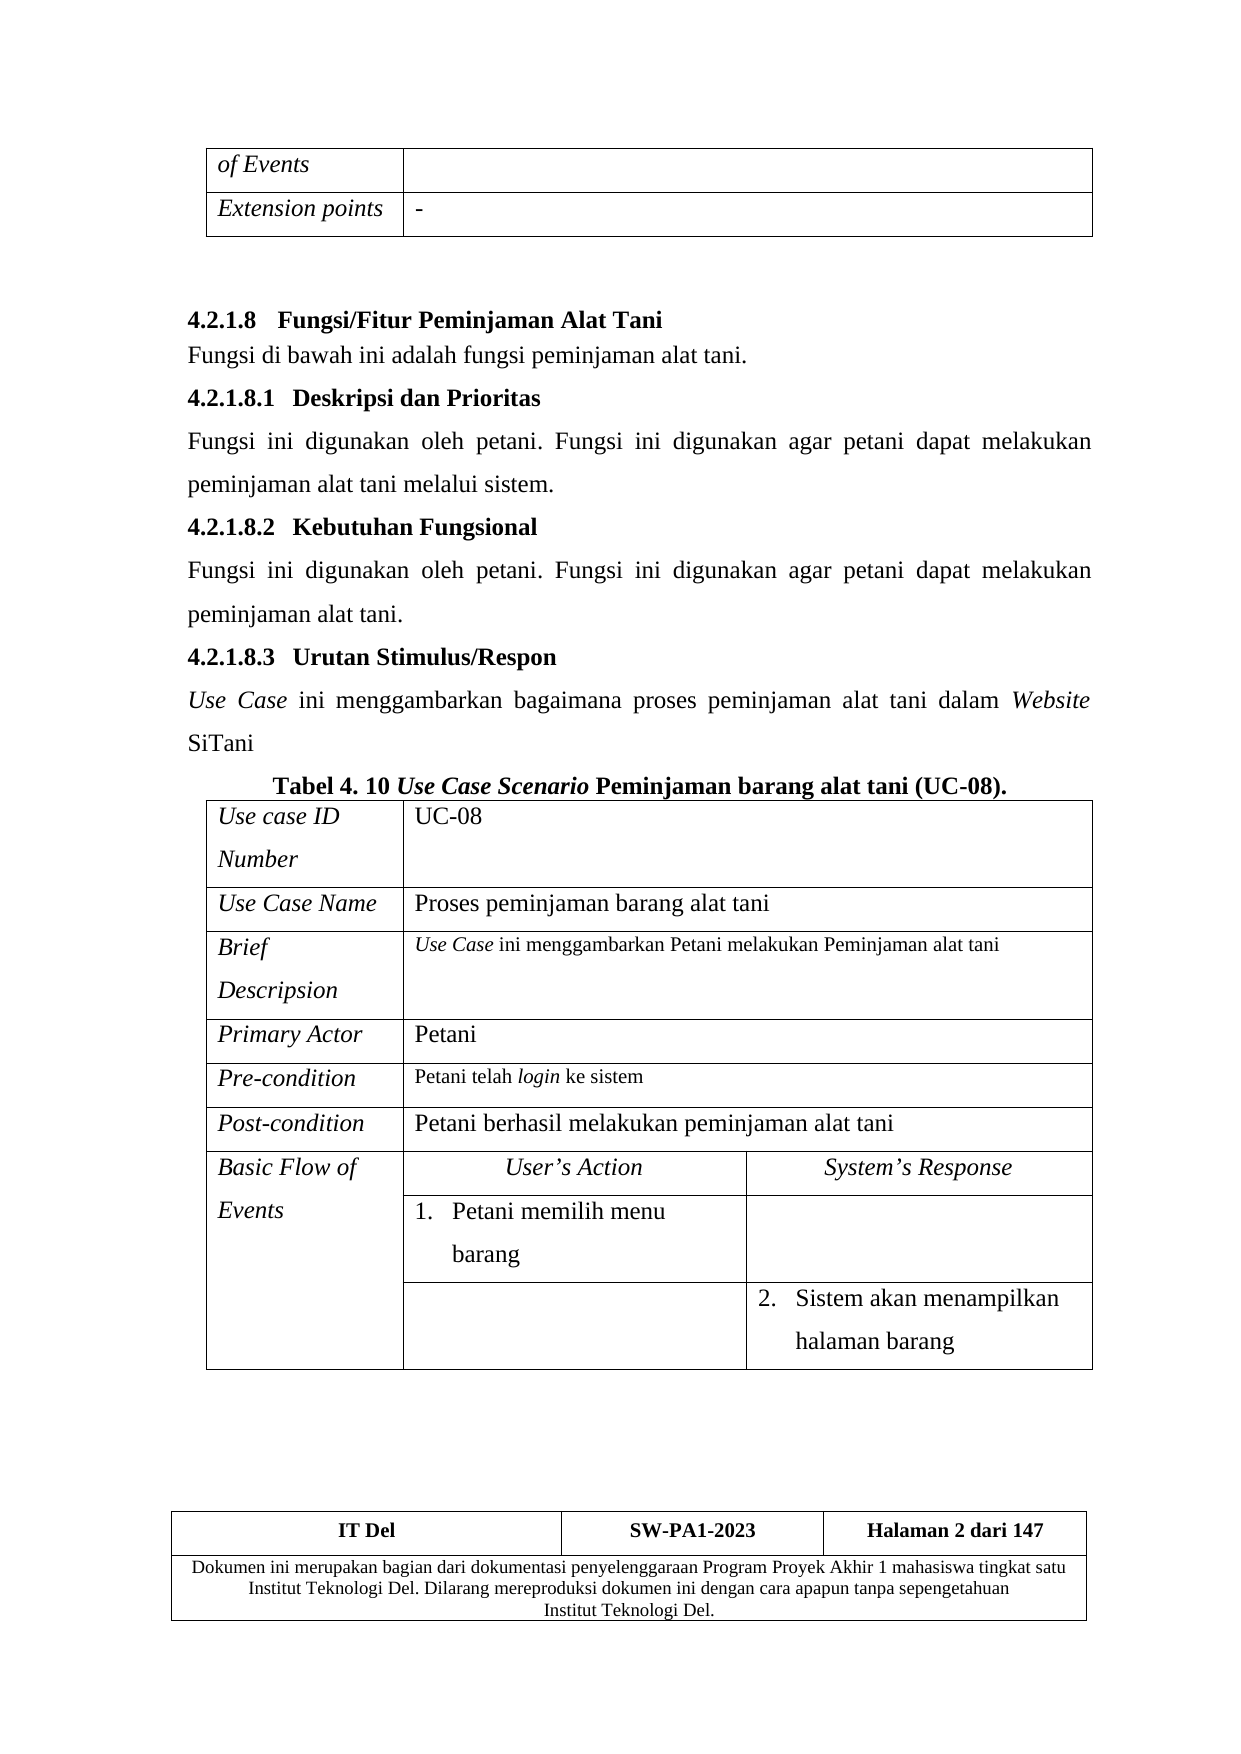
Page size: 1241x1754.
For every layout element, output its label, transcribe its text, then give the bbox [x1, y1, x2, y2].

text Tabel 4. 10 Use Case Scenario Peminjaman barang alat tani (UC-08). [187, 771, 1092, 800]
text Fungsi ini digunakan oleh petani. Fungsi ini digunakan agar petani dapat melakukan peminjaman alat tani melalui sistem. [187, 426, 1092, 498]
table_cell User’s Action [404, 1152, 746, 1195]
table_cell Basic Flow of Events [207, 1152, 403, 1369]
table_cell Extension points [207, 193, 403, 236]
table_cell [404, 1283, 746, 1369]
table_cell - [404, 149, 1092, 192]
list Deskripsi dan Prioritas [187, 383, 1092, 412]
table_cell Proses peminjaman barang alat tani [404, 888, 1092, 931]
table_cell Primary Actor [207, 1020, 403, 1062]
text Use Case ini menggambarkan bagaimana proses peminjaman alat tani dalam Website SiTani [187, 685, 1092, 757]
text Fungsi di bawah ini adalah fungsi peminjaman alat tani. [187, 340, 1092, 369]
table_cell Petani telah login ke sistem [404, 1064, 1092, 1107]
table_cell Sistem akan menampilkan halaman barang [747, 1283, 1092, 1369]
table_header Use case ID Number [207, 801, 403, 887]
subtitle Fungsi/Fitur Peminjaman Alat Tani [187, 305, 1092, 334]
table_cell Petani berhasil melakukan peminjaman alat tani [404, 1108, 1092, 1151]
list Kebutuhan Fungsional [187, 512, 1092, 541]
table_cell - [404, 193, 1092, 236]
text Fungsi ini digunakan oleh petani. Fungsi ini digunakan agar petani dapat melakukan peminjaman alat tani. [187, 556, 1092, 627]
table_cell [207, 149, 403, 192]
table_header UC-08 [404, 801, 1092, 887]
table_cell Use Case ini menggambarkan Petani melakukan Peminjaman alat tani [404, 932, 1092, 1018]
table_cell Post-condition [207, 1108, 403, 1151]
table_cell Brief Descripsion [207, 932, 403, 1018]
table_cell [747, 1196, 1092, 1282]
table_cell Petani [404, 1020, 1092, 1062]
table_cell Petani memilih menu barang [404, 1196, 746, 1282]
table_cell Pre-condition [207, 1064, 403, 1107]
table_cell System’s Response [747, 1152, 1092, 1195]
list Urutan Stimulus/Respon [187, 642, 1092, 671]
table_cell Use Case Name [207, 888, 403, 931]
